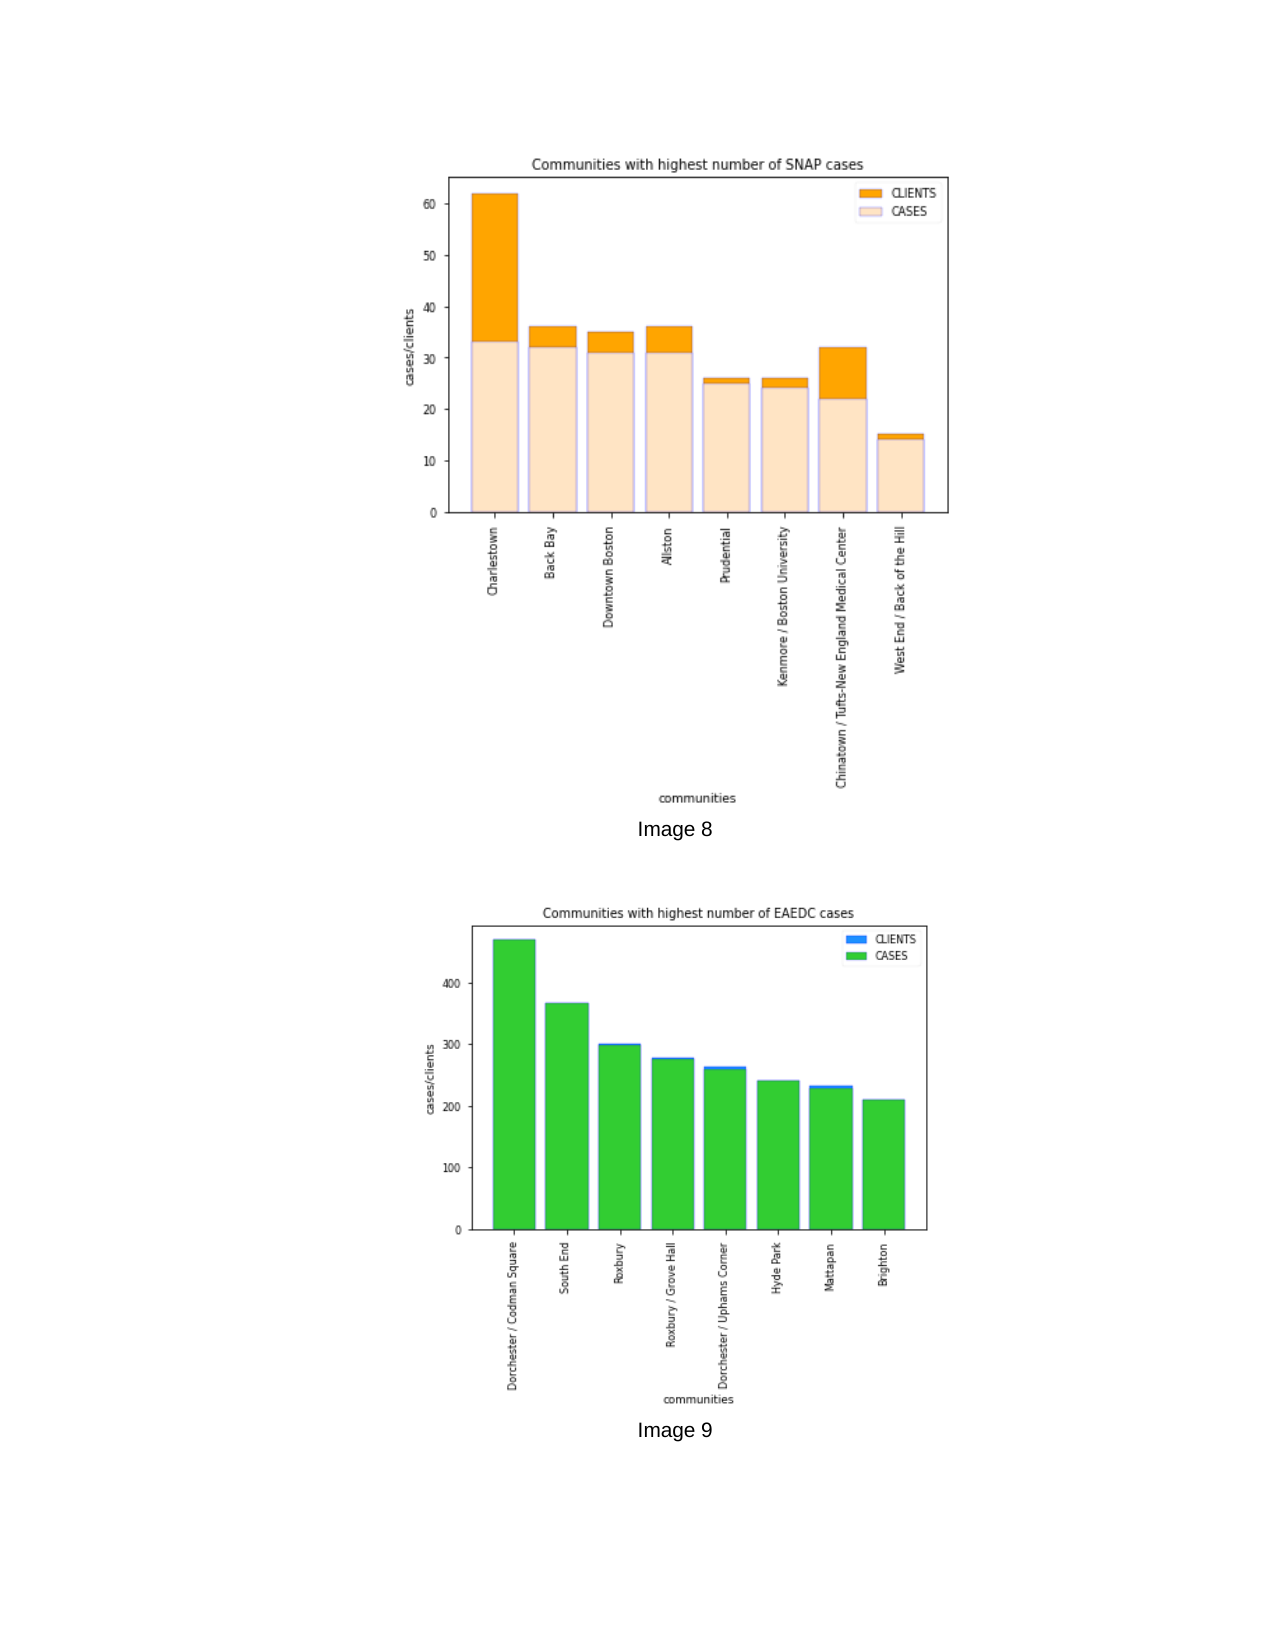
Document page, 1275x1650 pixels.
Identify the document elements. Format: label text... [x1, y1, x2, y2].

picture [416, 899, 934, 1415]
picture [394, 150, 956, 814]
text Image 8 [150, 817, 1200, 841]
text Image 9 [150, 1418, 1200, 1442]
